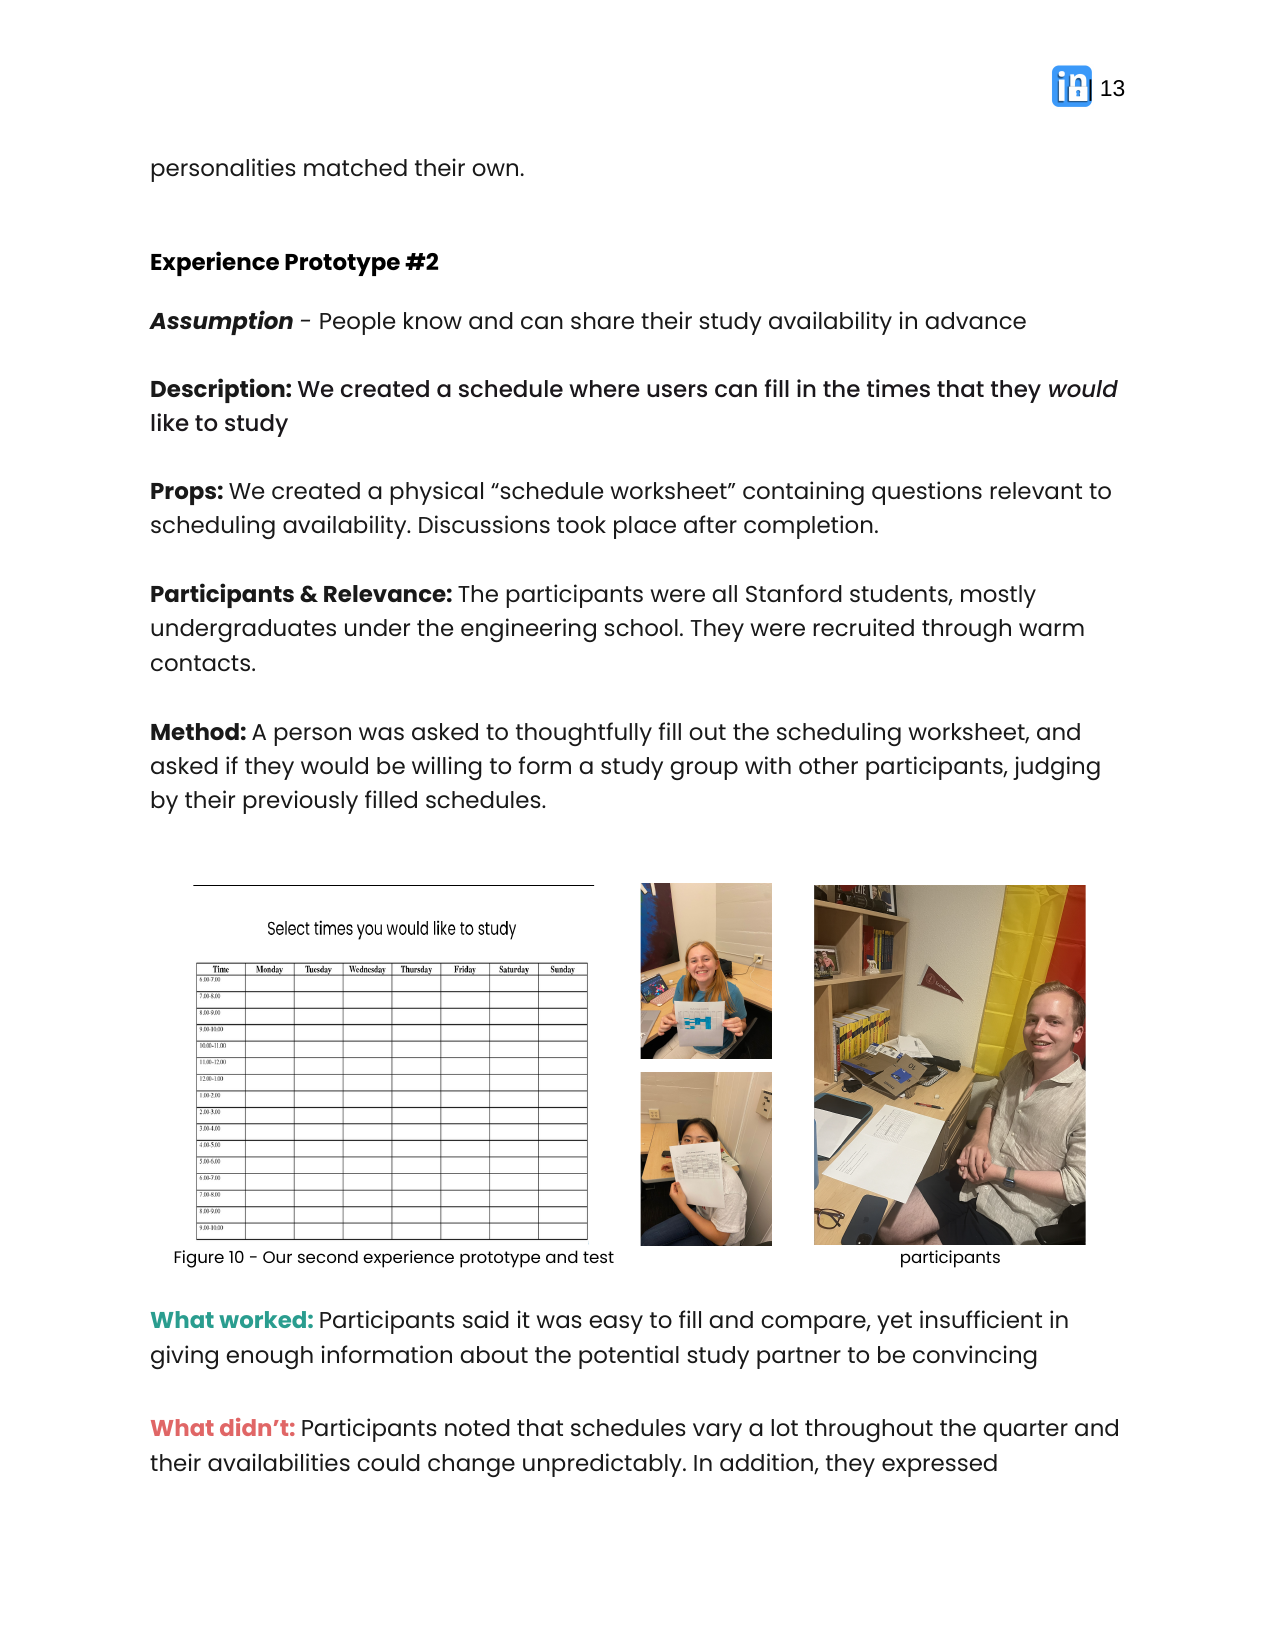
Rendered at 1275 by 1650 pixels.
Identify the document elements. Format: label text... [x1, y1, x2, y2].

text What worked: Participants said it was easy to fill and compare, yet insufficient in giving enough information about the potential study partner to be convincing [150, 1302, 1125, 1371]
picture [193, 885, 595, 1245]
text Method: A person was asked to thoughtfully fill out the scheduling worksheet, and asked if they would be willing to form a study group with other participants, judging by their previously filled schedules. [150, 713, 1125, 817]
picture [814, 885, 1086, 1245]
text Description: We created a schedule where users can fill in the times that they would like to study [150, 371, 1125, 439]
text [150, 1411, 1125, 1479]
text Participants & Relevance: The participants were all Stanford students, mostly undergraduates under the engineering school. They were recruited through warm contacts. [150, 576, 1125, 679]
text Figure 10 - Our second experience prototype and test participants [150, 1245, 1125, 1270]
picture [1050, 64, 1095, 109]
picture [640, 883, 772, 1059]
text Assumption - People know and can share their study availability in advance [150, 303, 1125, 337]
text Props: We created a physical “schedule worksheet” containing questions relevant to scheduling availability. Discussions took place after completion. [150, 473, 1125, 542]
picture [640, 1072, 772, 1246]
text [150, 150, 1125, 184]
text Experience Prototype #2 [150, 244, 1125, 278]
